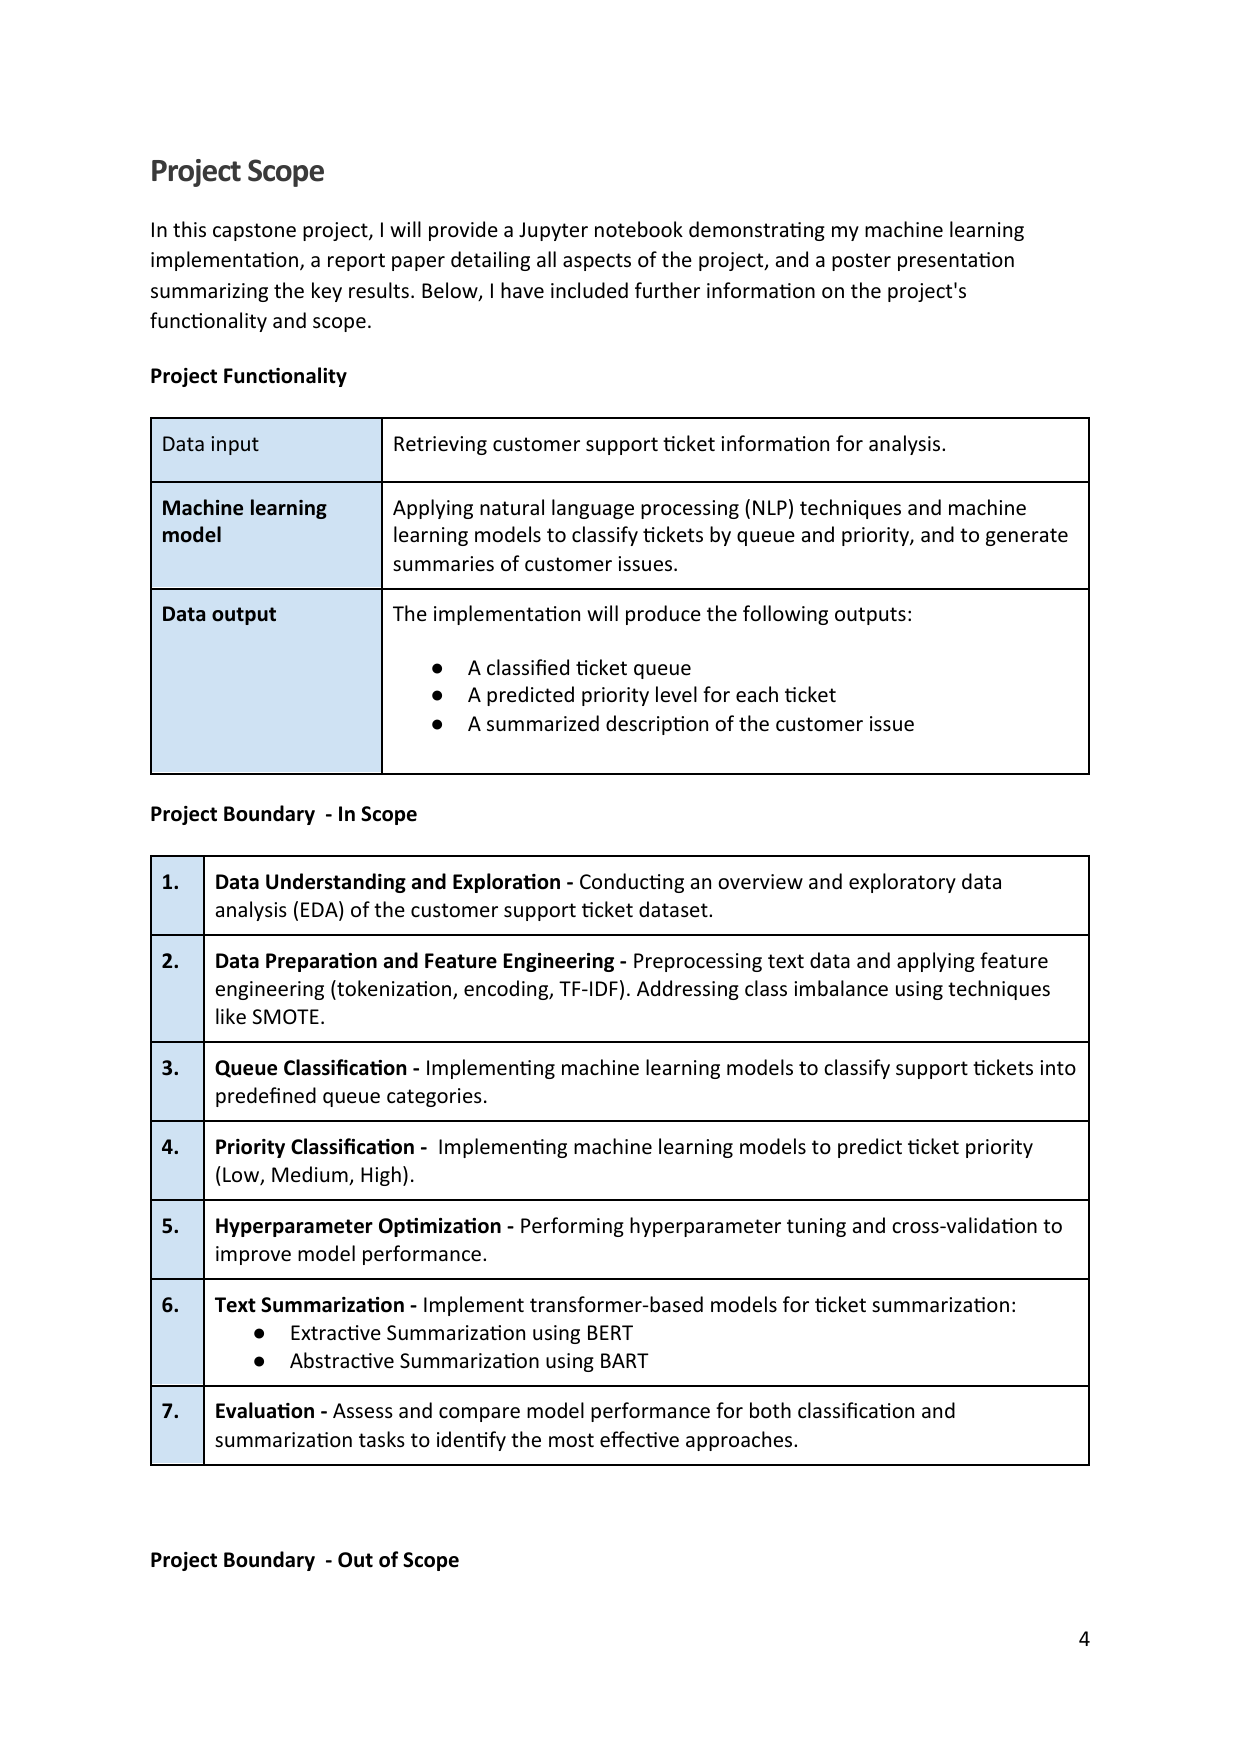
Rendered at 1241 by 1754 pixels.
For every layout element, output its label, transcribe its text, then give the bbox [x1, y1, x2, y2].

subtitle Project Scope [150, 150, 1090, 191]
text Project Boundary - In Scope [150, 799, 1090, 828]
text Project Boundary - Out of Scope [150, 1546, 1090, 1574]
text In this capstone project, I will provide a Jupyter notebook demonstrating my machine learning implementation, a report paper detailing all aspects of the project, and a poster presentation summarizing the key results. Below, I have included further information on the project's functionality and scope. [150, 216, 1090, 334]
text Project Functionality [150, 362, 1090, 389]
